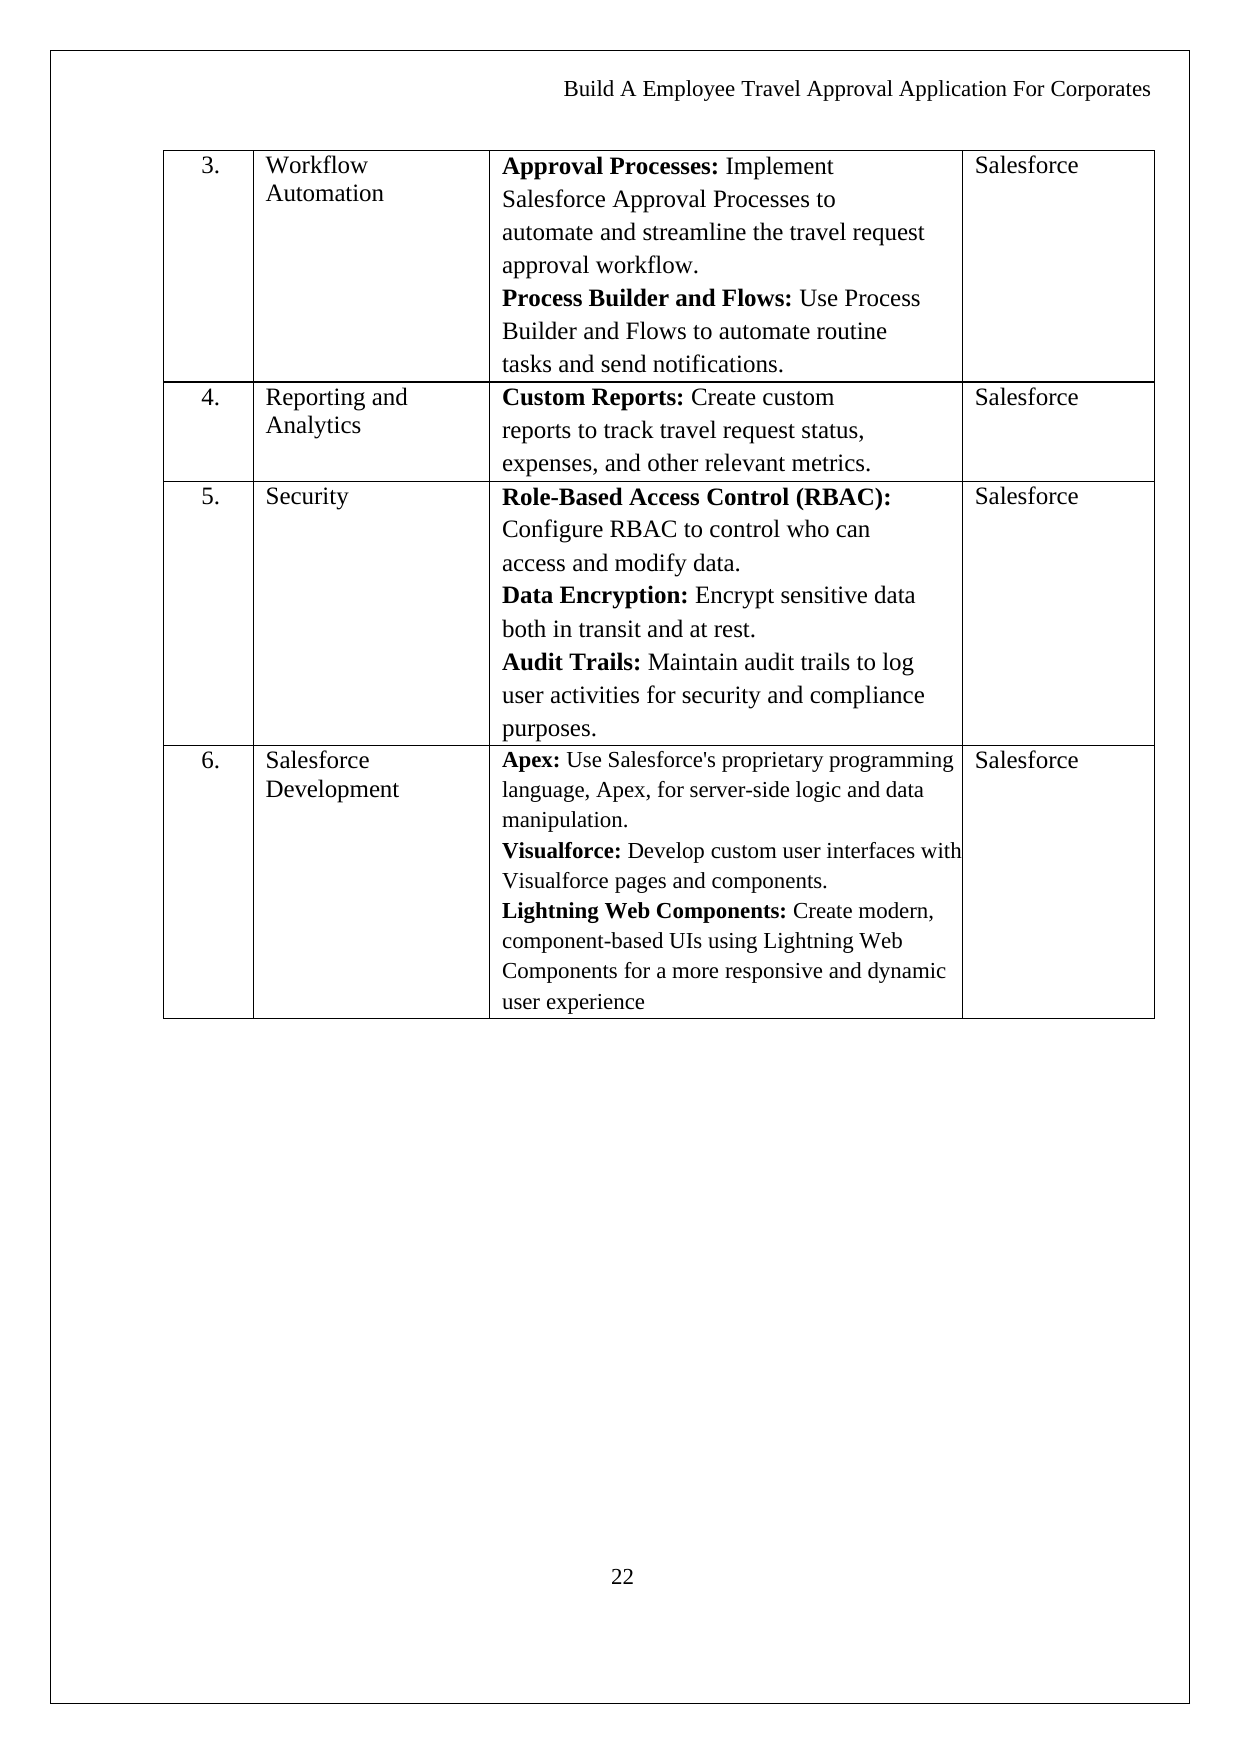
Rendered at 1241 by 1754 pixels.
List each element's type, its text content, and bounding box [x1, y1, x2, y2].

table_header Salesforce [963, 151, 1154, 381]
table_cell 6. [164, 746, 253, 1018]
table_cell Salesforce [963, 746, 1154, 1018]
table_cell Salesforce Development [254, 746, 489, 1018]
table_cell Salesforce [963, 482, 1154, 745]
table_cell Custom Reports: Create custom reports to track travel request status, expenses, and other relevant metrics. [490, 383, 962, 481]
table_cell Role-Based Access Control (RBAC): Configure RBAC to control who can access and modify data. Data Encryption: Encrypt sensitive data both in transit and at rest. Audit Trails: Maintain audit trails to log user activities for security and compliance purposes. [490, 482, 962, 745]
table_header Workflow Automation [254, 151, 489, 381]
table_cell Apex: Use Salesforce's proprietary programming language, Apex, for server-side logic and data manipulation. Visualforce: Develop custom user interfaces with Visualforce pages and components. Lightning Web Components: Create modern, component-based UIs using Lightning Web Components for a more responsive and dynamic user experience [490, 746, 962, 1018]
table_cell Security [254, 482, 489, 745]
table_cell Salesforce [963, 383, 1154, 481]
table_cell Reporting and Analytics [254, 383, 489, 481]
table_cell 5. [164, 482, 253, 745]
table_cell 4. [164, 383, 253, 481]
table_header 3. [164, 151, 253, 381]
table_header Approval Processes: Implement Salesforce Approval Processes to automate and streamline the travel request approval workflow. Process Builder and Flows: Use Process Builder and Flows to automate routine tasks and send notifications. [490, 151, 962, 381]
